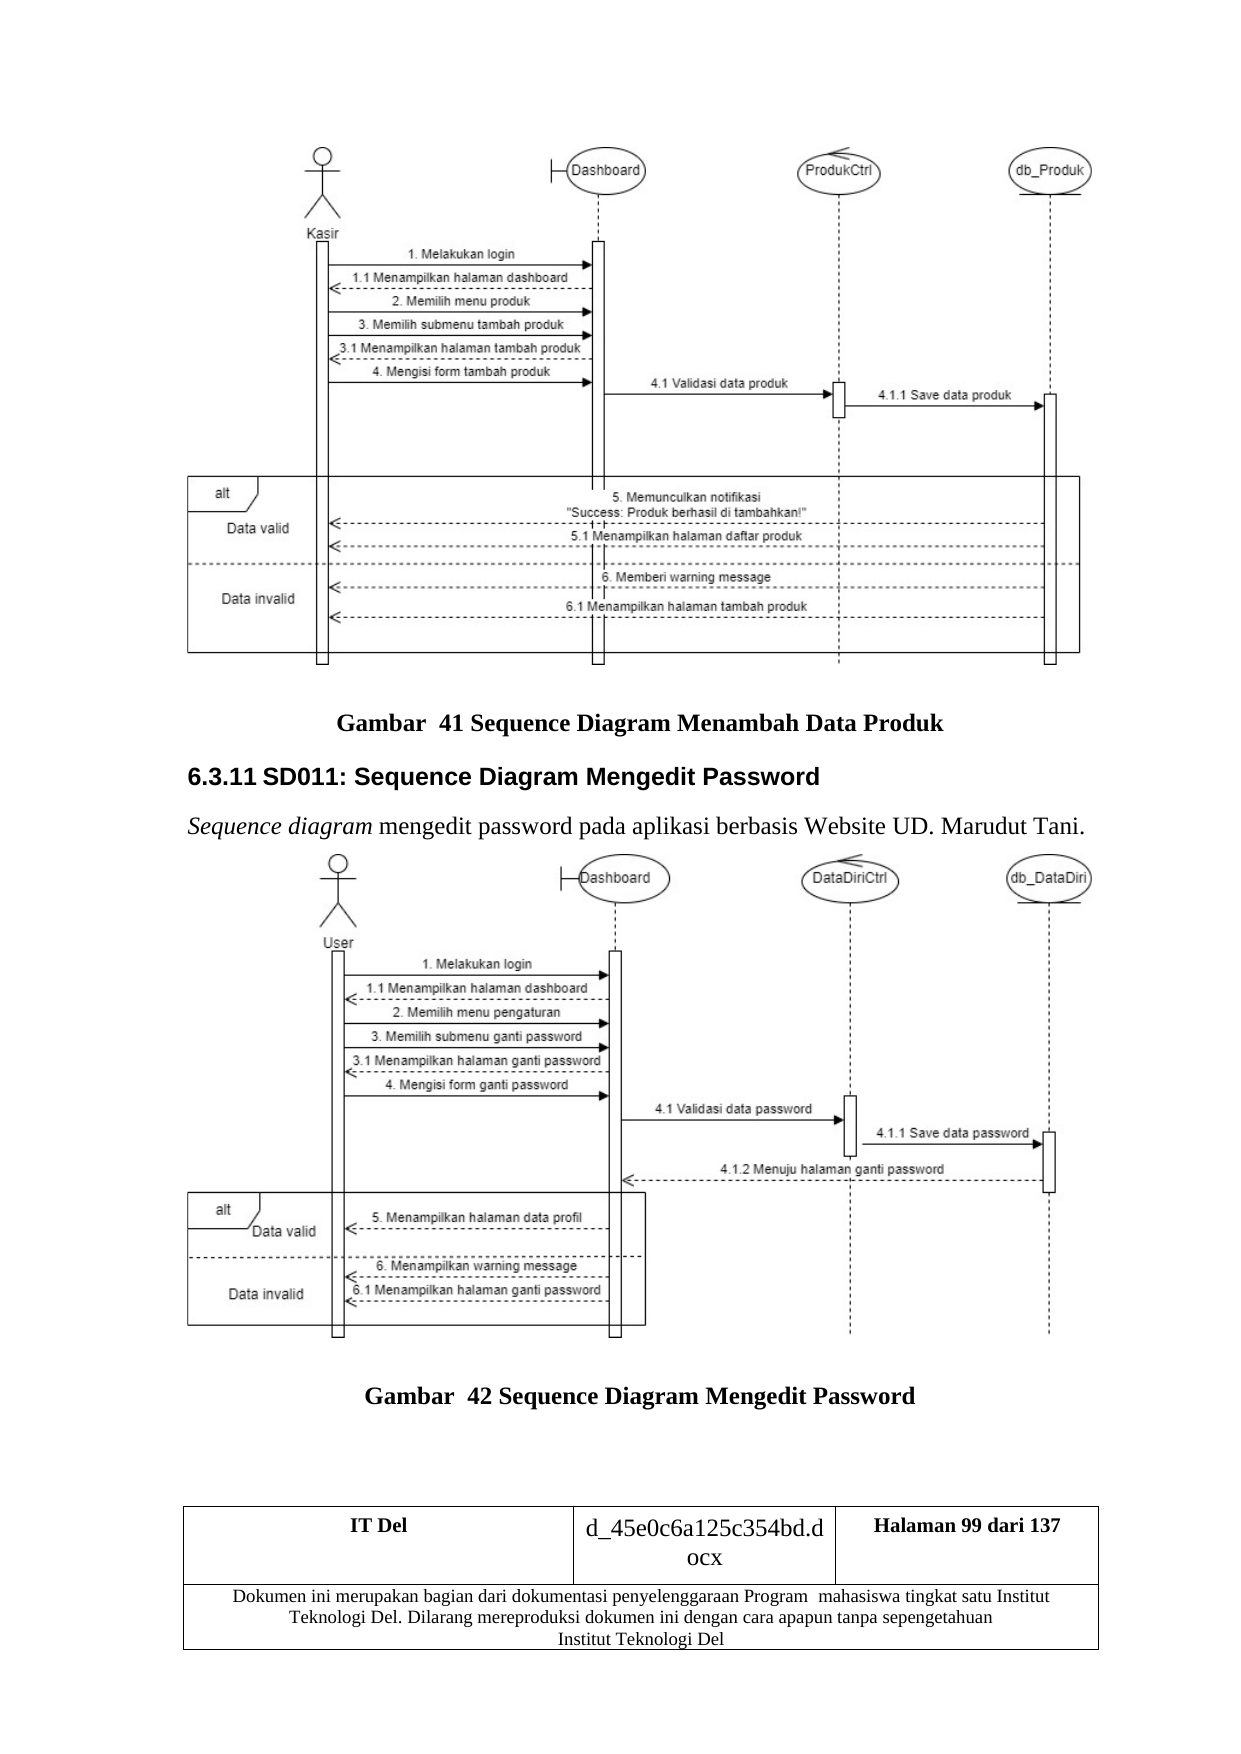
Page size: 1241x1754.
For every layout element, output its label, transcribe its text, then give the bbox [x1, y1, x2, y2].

text Gambar 41 Sequence Diagram Menambah Data Produk [187, 708, 1092, 737]
text Gambar 42 Sequence Diagram Mengedit Password [187, 1381, 1092, 1410]
picture [187, 147, 1092, 665]
subtitle SD011: Sequence Diagram Mengedit Password [187, 762, 1092, 791]
text Sequence diagram mengedit password pada aplikasi berbasis Website UD. Marudut Tani. [187, 811, 1092, 840]
picture [187, 854, 1092, 1338]
